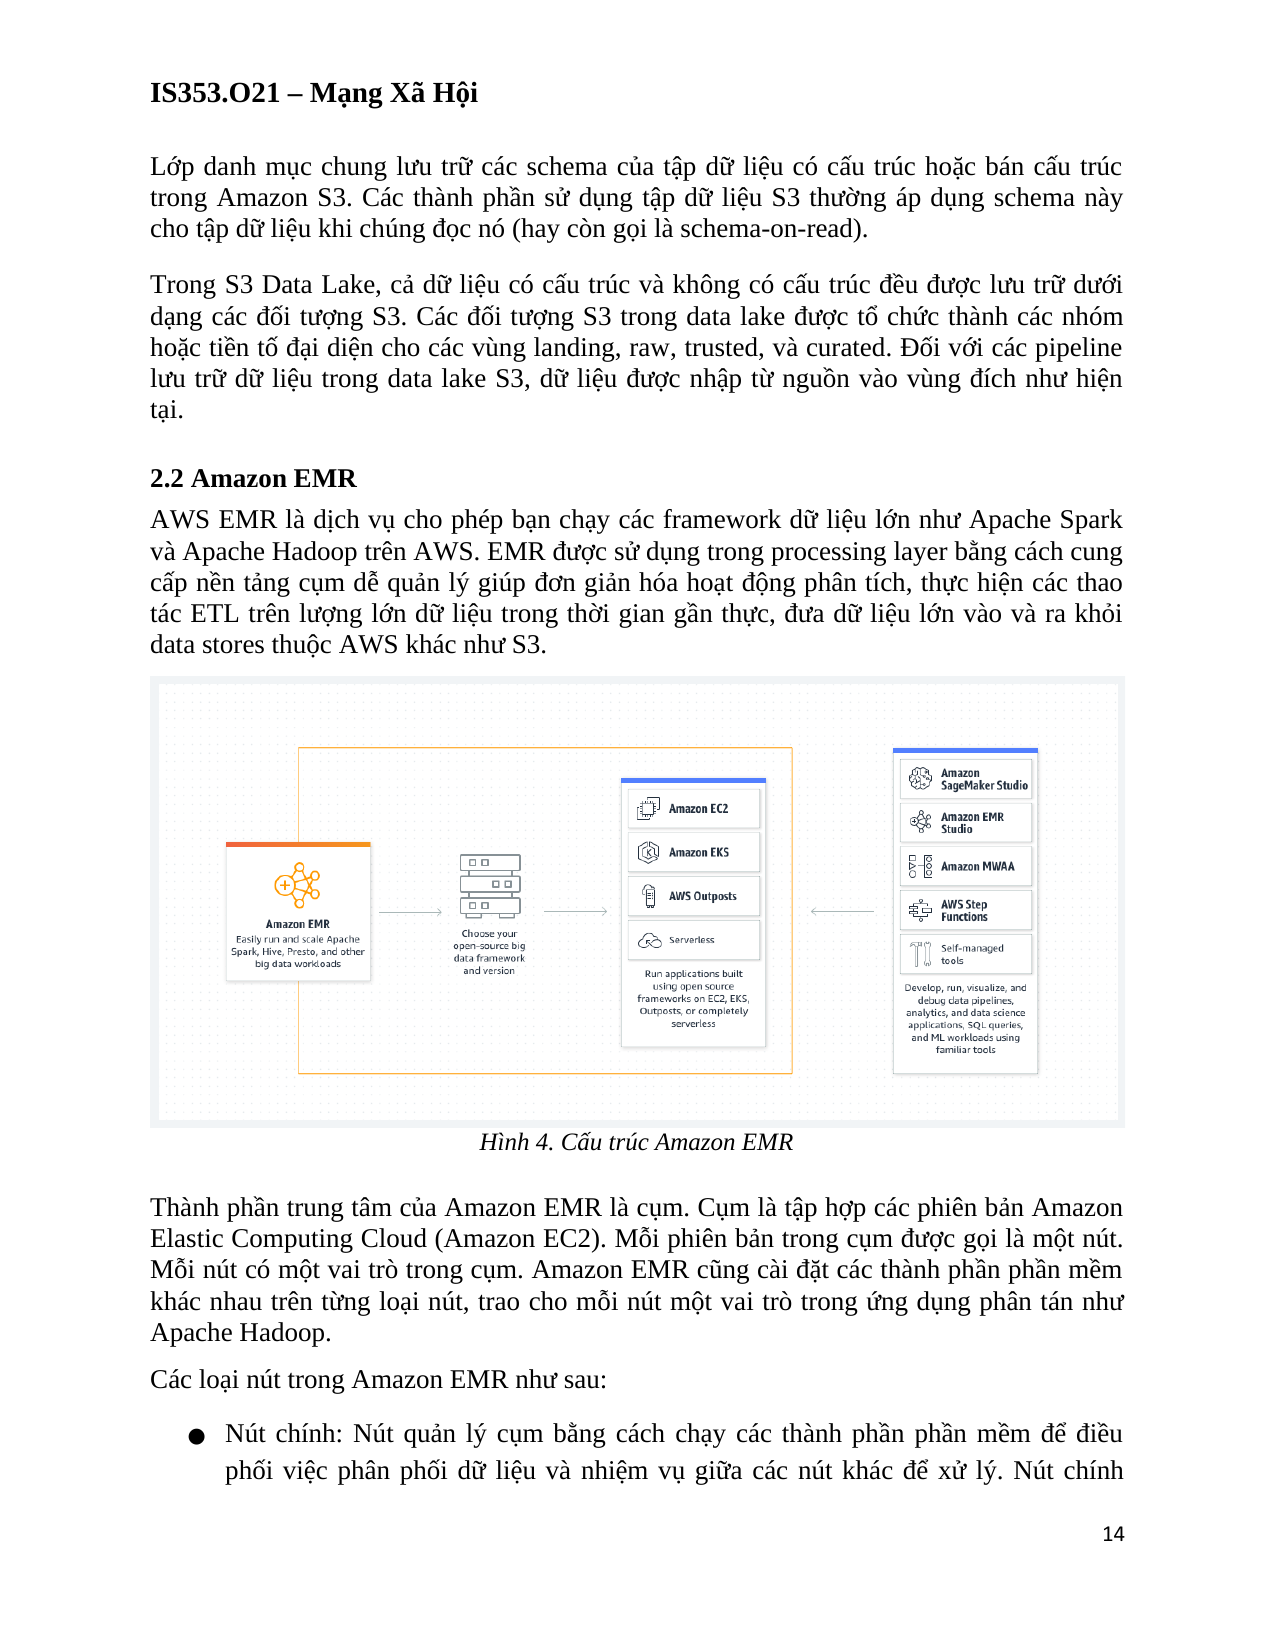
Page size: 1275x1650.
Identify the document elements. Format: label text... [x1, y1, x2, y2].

picture [150, 676, 1125, 1128]
subtitle 2.2 Amazon EMR [150, 462, 1125, 493]
text Các loại nút trong Amazon EMR như sau: [150, 1363, 1125, 1395]
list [187, 1411, 1125, 1485]
text Thành phần trung tâm của Amazon EMR là cụm. Cụm là tập hợp các phiên bản Amazon Elastic Computing Cloud (Amazon EC2). Mỗi phiên bản trong cụm được gọi là một nút. Mỗi nút có một vai trò trong cụm. Amazon EMR cũng cài đặt các thành phần phần mềm khác nhau trên từng loại nút, trao cho mỗi nút một vai trò trong ứng dụng phân tán như Apache Hadoop. [150, 1191, 1125, 1347]
text Hình 4. Cấu trúc Amazon EMR [150, 1128, 1125, 1156]
text AWS EMR là dịch vụ cho phép bạn chạy các framework dữ liệu lớn như Apache Spark và Apache Hadoop trên AWS. EMR được sử dụng trong processing layer bằng cách cung cấp nền tảng cụm dễ quản lý giúp đơn giản hóa hoạt động phân tích, thực hiện các thao tác ETL trên lượng lớn dữ liệu trong thời gian gần thực, đưa dữ liệu lớn vào và ra khỏi data stores thuộc AWS khác như S3. [150, 503, 1125, 659]
text Lớp danh mục chung lưu trữ các schema của tập dữ liệu có cấu trúc hoặc bán cấu trúc trong Amazon S3. Các thành phần sử dụng tập dữ liệu S3 thường áp dụng schema này cho tập dữ liệu khi chúng đọc nó (hay còn gọi là schema-on-read). [150, 150, 1125, 243]
text Trong S3 Data Lake, cả dữ liệu có cấu trúc và không có cấu trúc đều được lưu trữ dưới dạng các đối tượng S3. Các đối tượng S3 trong data lake được tổ chức thành các nhóm hoặc tiền tố đại diện cho các vùng landing, raw, trusted, và curated. Đối với các pipeline lưu trữ dữ liệu trong data lake S3, dữ liệu được nhập từ nguồn vào vùng đích như hiện tại. [150, 268, 1125, 424]
